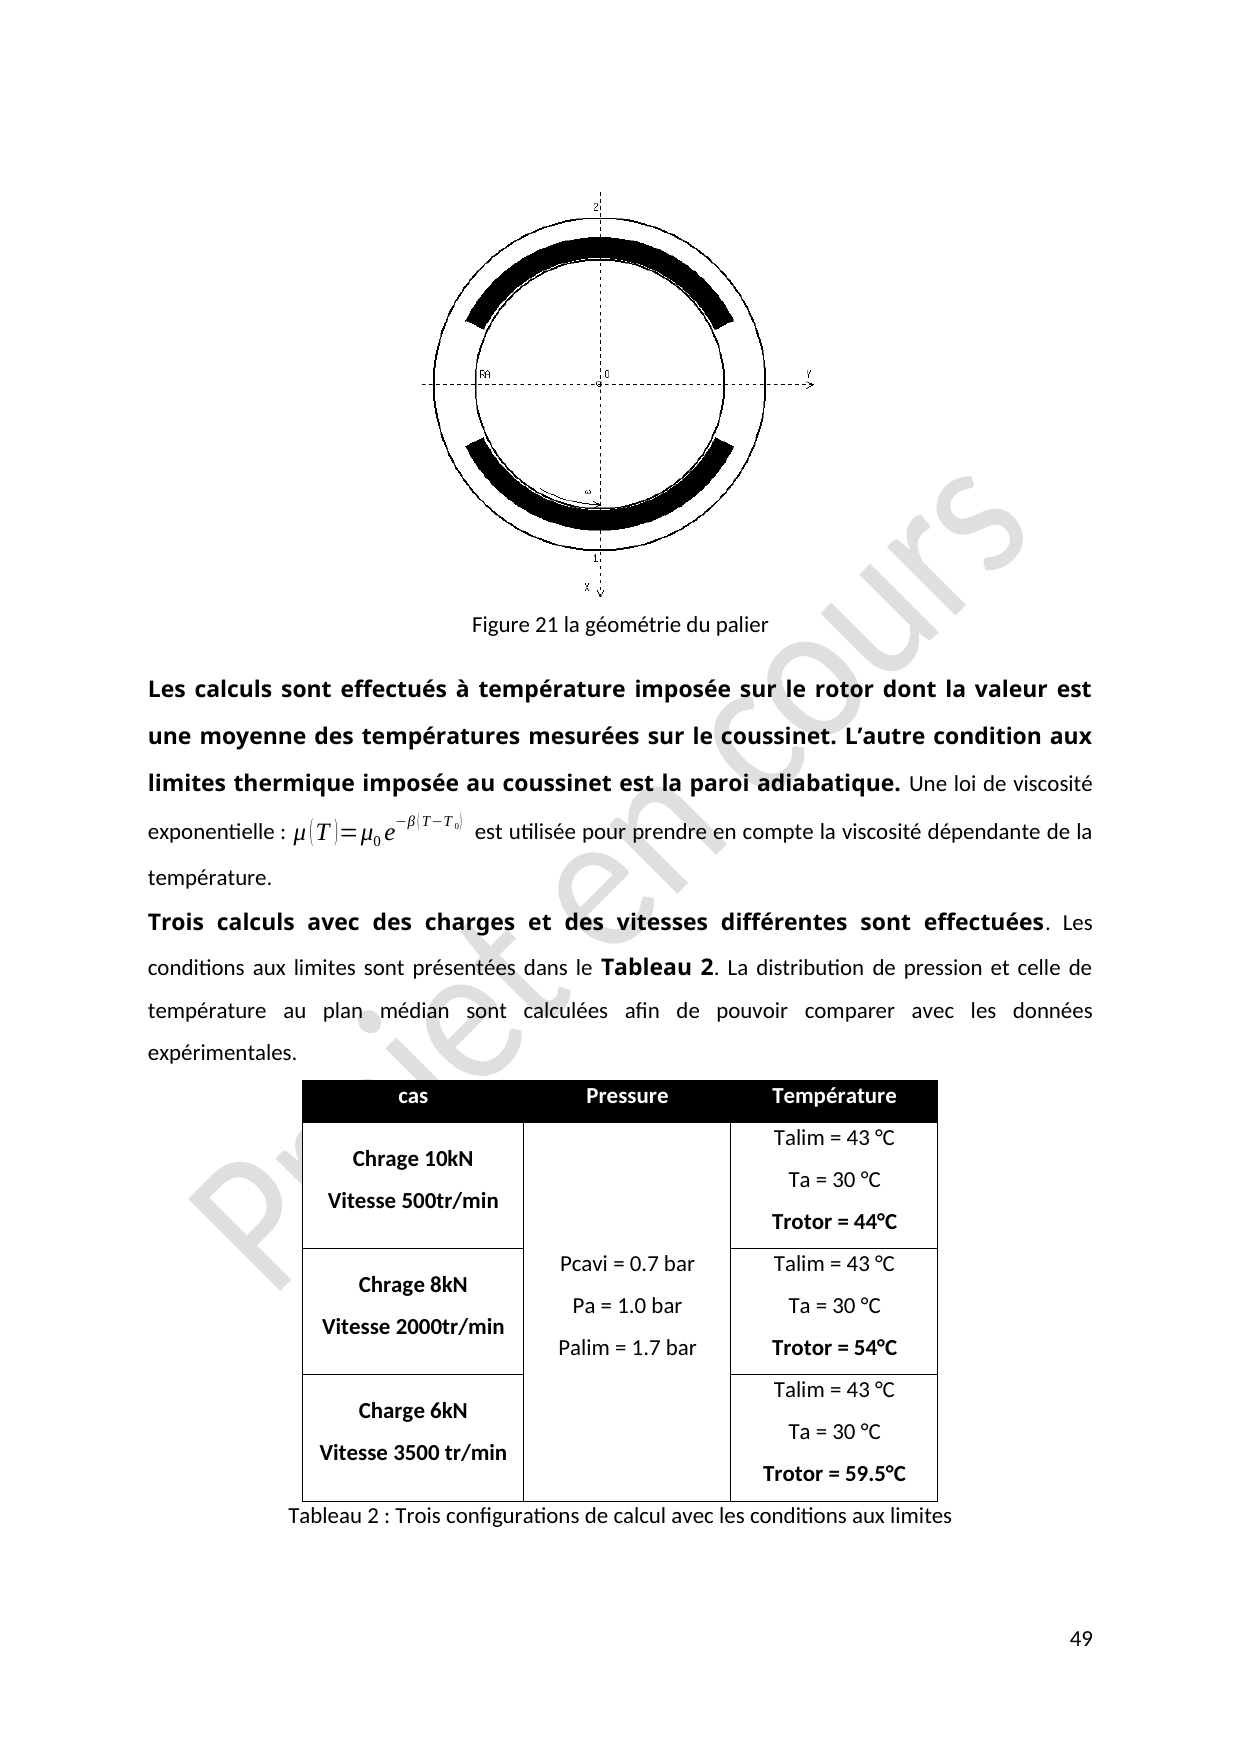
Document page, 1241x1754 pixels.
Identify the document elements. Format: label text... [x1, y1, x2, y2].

table_cell Talim = 43 °C Ta = 30 °C Trotor = 54°C [731, 1249, 937, 1374]
table_header Pressure [524, 1081, 731, 1122]
table_cell Talim = 43 °C Ta = 30 °C Trotor = 59.5°C [731, 1375, 937, 1501]
table_header Température [731, 1081, 937, 1122]
table_cell Chrage 10kN Vitesse 500tr/min [303, 1123, 523, 1248]
text Trois calculs avec des charges et des vitesses différentes sont effectuées. Les conditions aux limites sont présentées dans le Tableau 2. La distribution de pression et celle de température au plan médian sont calculées afin de pouvoir comparer avec les données expérimentales. [148, 906, 1093, 1066]
table_cell Chrage 8kN Vitesse 2000tr/min [303, 1249, 523, 1374]
text Figure 21 la géométrie du palier [148, 611, 1093, 638]
text Les calculs sont effectués à température imposée sur le rotor dont la valeur est une moyenne des températures mesurées sur le coussinet. L’autre condition aux limites thermique imposée au coussinet est la paroi adiabatique. Une loi de viscosité exponentielle : est utilisée pour prendre en compte la viscosité dépendante de la température. [148, 673, 1093, 892]
table_cell Pcavi = 0.7 bar Pa = 1.0 bar Palim = 1.7 bar [524, 1123, 730, 1501]
table_cell Charge 6kN Vitesse 3500 tr/min [303, 1375, 523, 1501]
table_header cas [303, 1081, 524, 1122]
text Tableau 2 : Trois configurations de calcul avec les conditions aux limites [148, 1502, 1093, 1529]
table_cell Talim = 43 °C Ta = 30 °C Trotor = 44°C [731, 1123, 937, 1248]
picture [418, 189, 822, 597]
